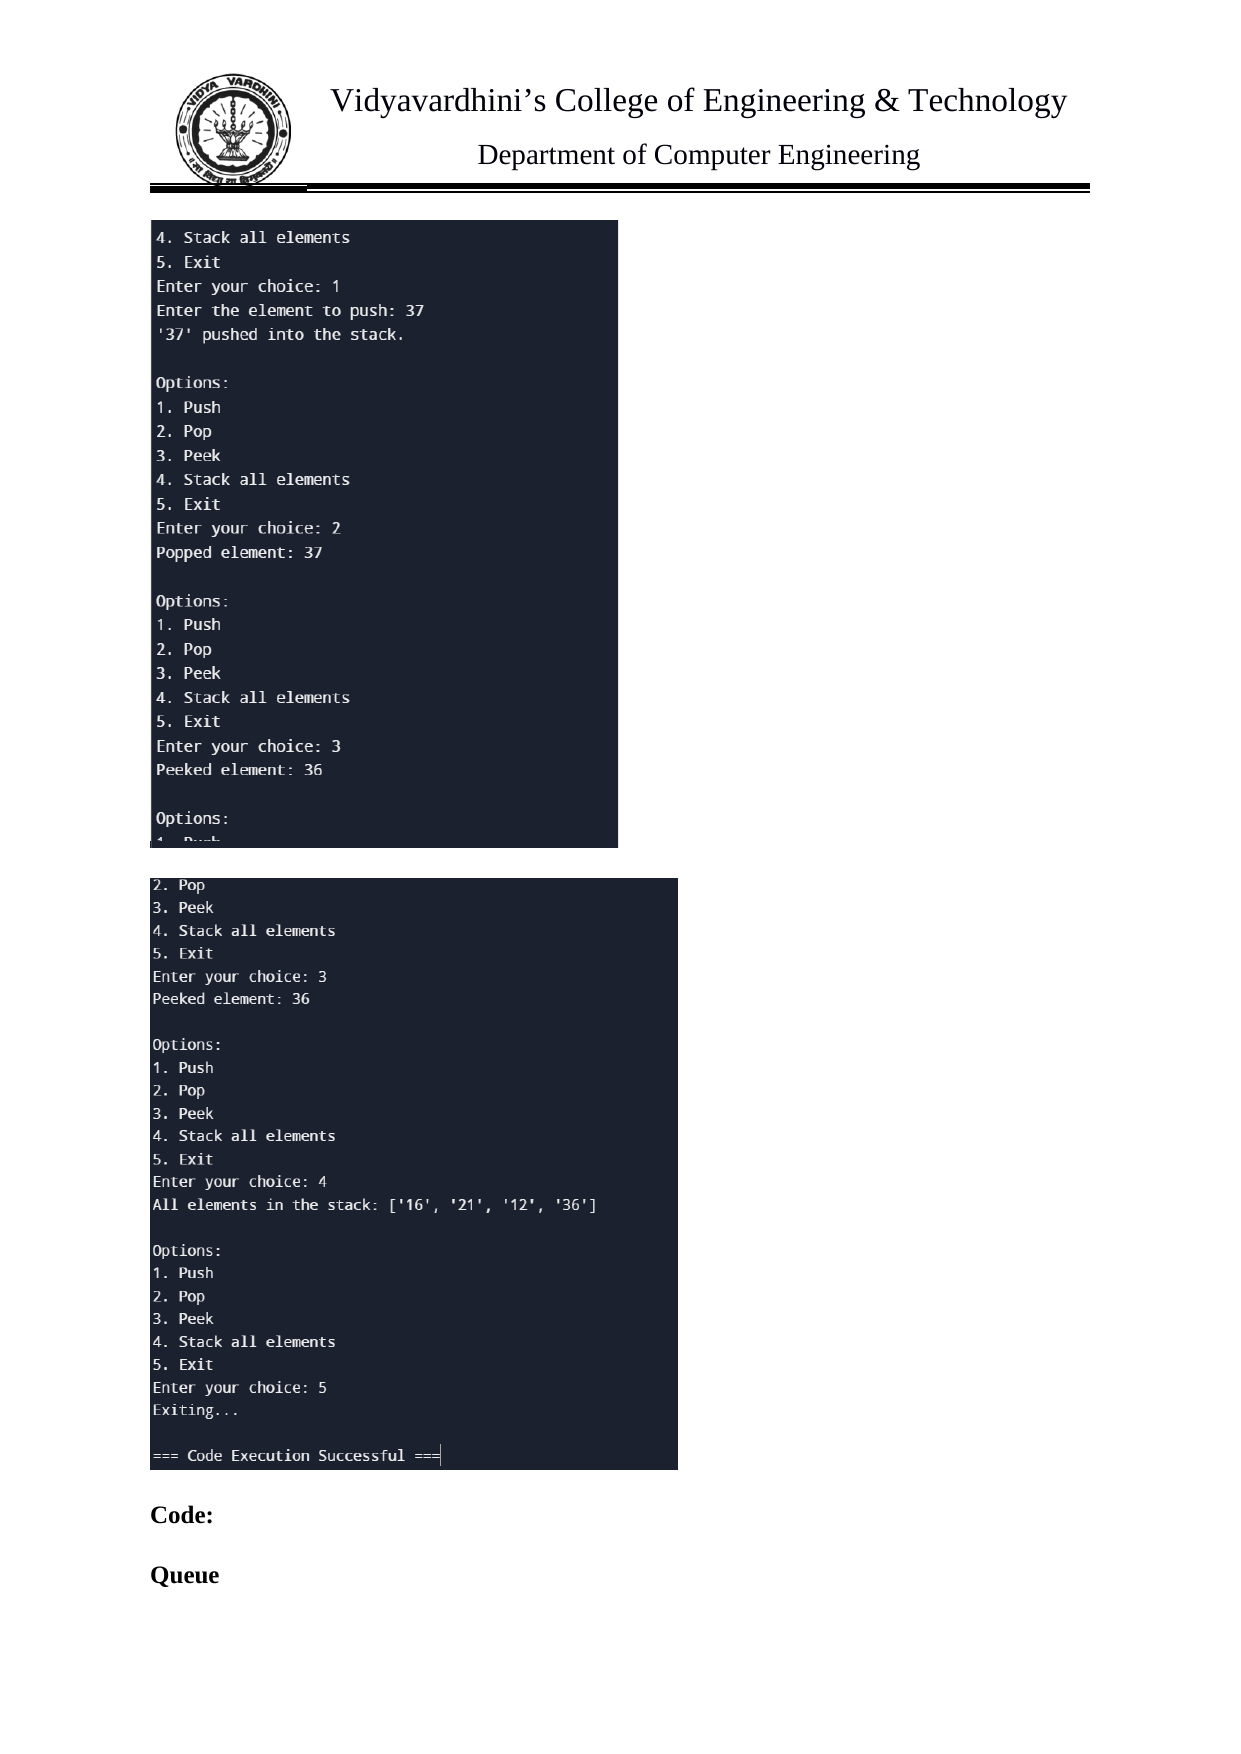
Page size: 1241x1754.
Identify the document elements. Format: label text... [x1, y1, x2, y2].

picture [150, 220, 619, 848]
text Code: [150, 1500, 1090, 1529]
picture [173, 73, 292, 183]
text Queue [150, 1560, 1090, 1589]
picture [150, 878, 678, 1470]
